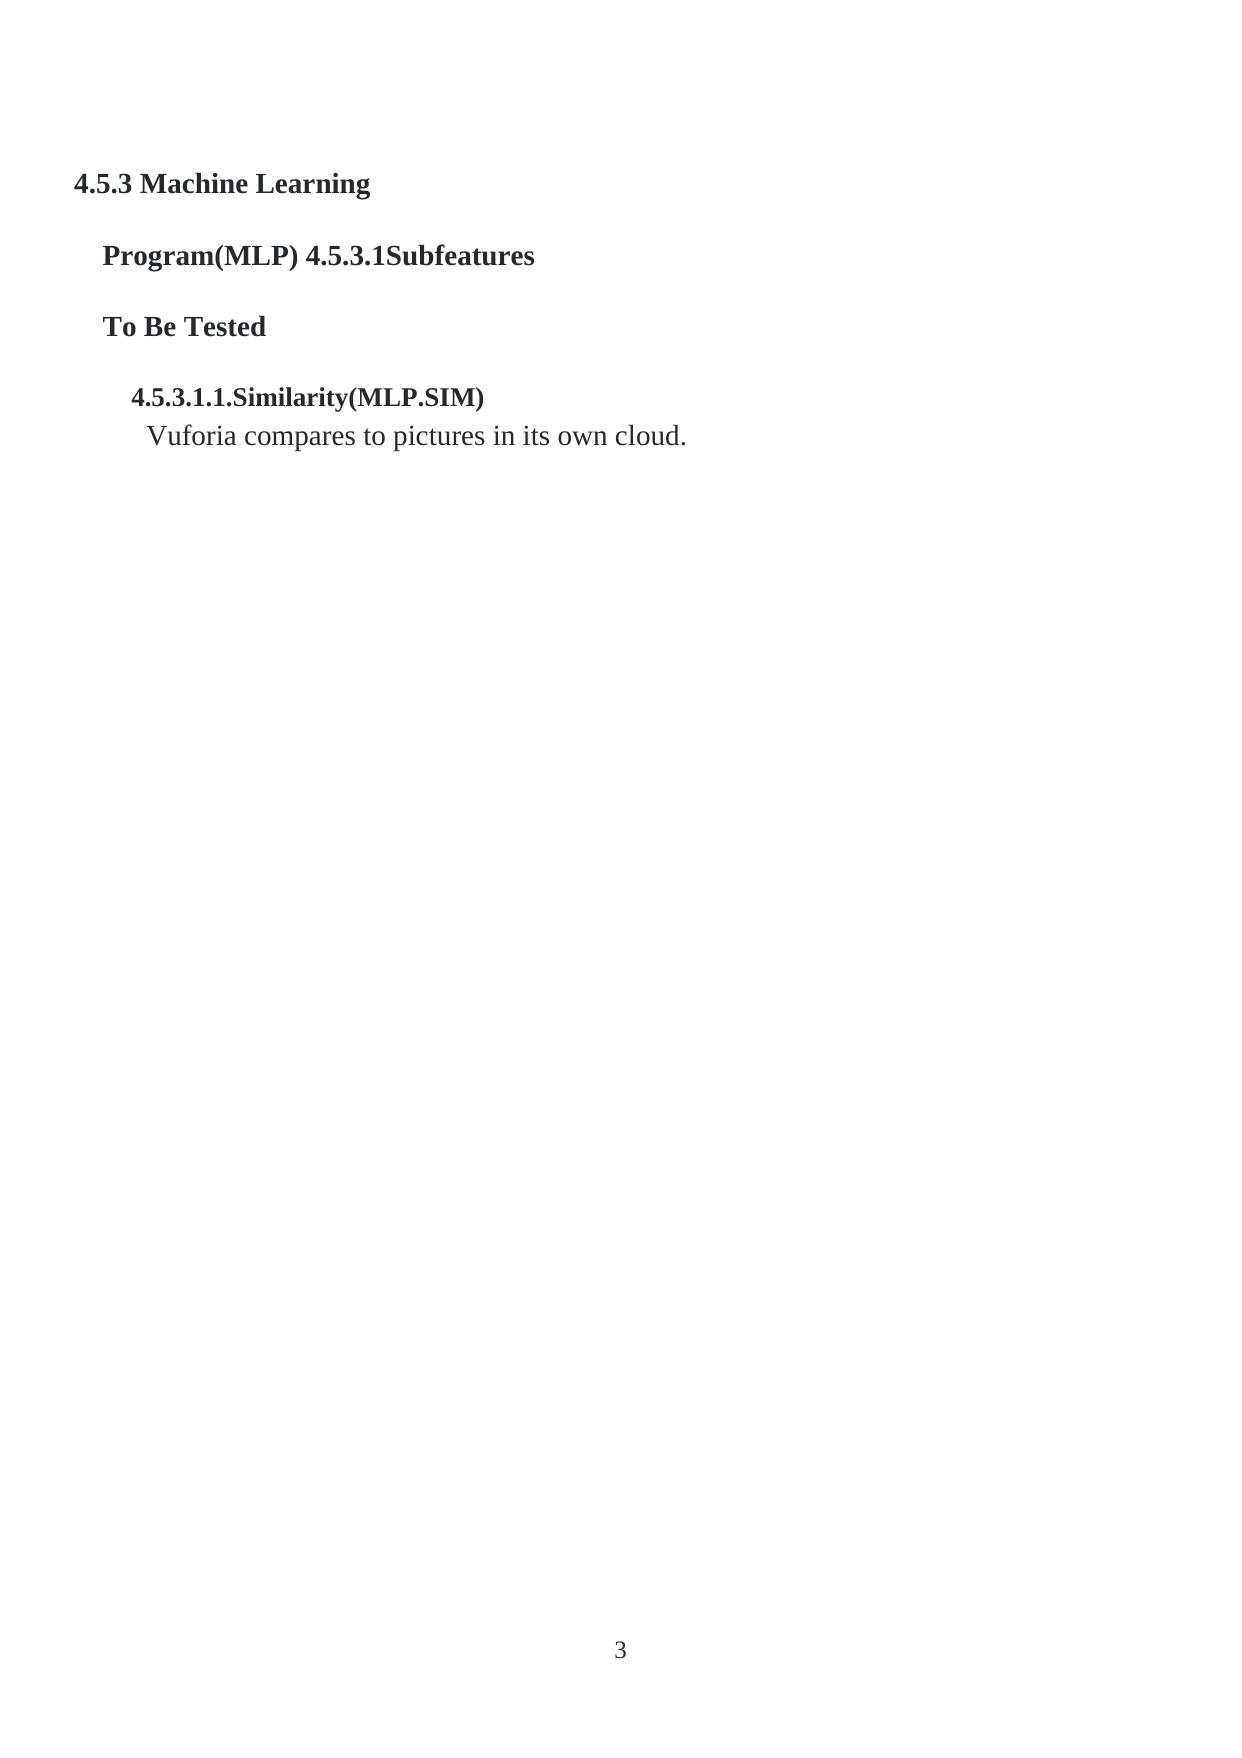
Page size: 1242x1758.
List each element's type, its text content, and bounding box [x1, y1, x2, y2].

text 4.5.3 Machine Learning Program(MLP) 4.5.3.1Subfeatures To Be Tested [74, 167, 573, 343]
text Vuforia compares to pictures in its own cloud. [146, 418, 1164, 452]
text 4.5.3.1.1.Similarity(MLP.SIM) [131, 381, 1164, 412]
